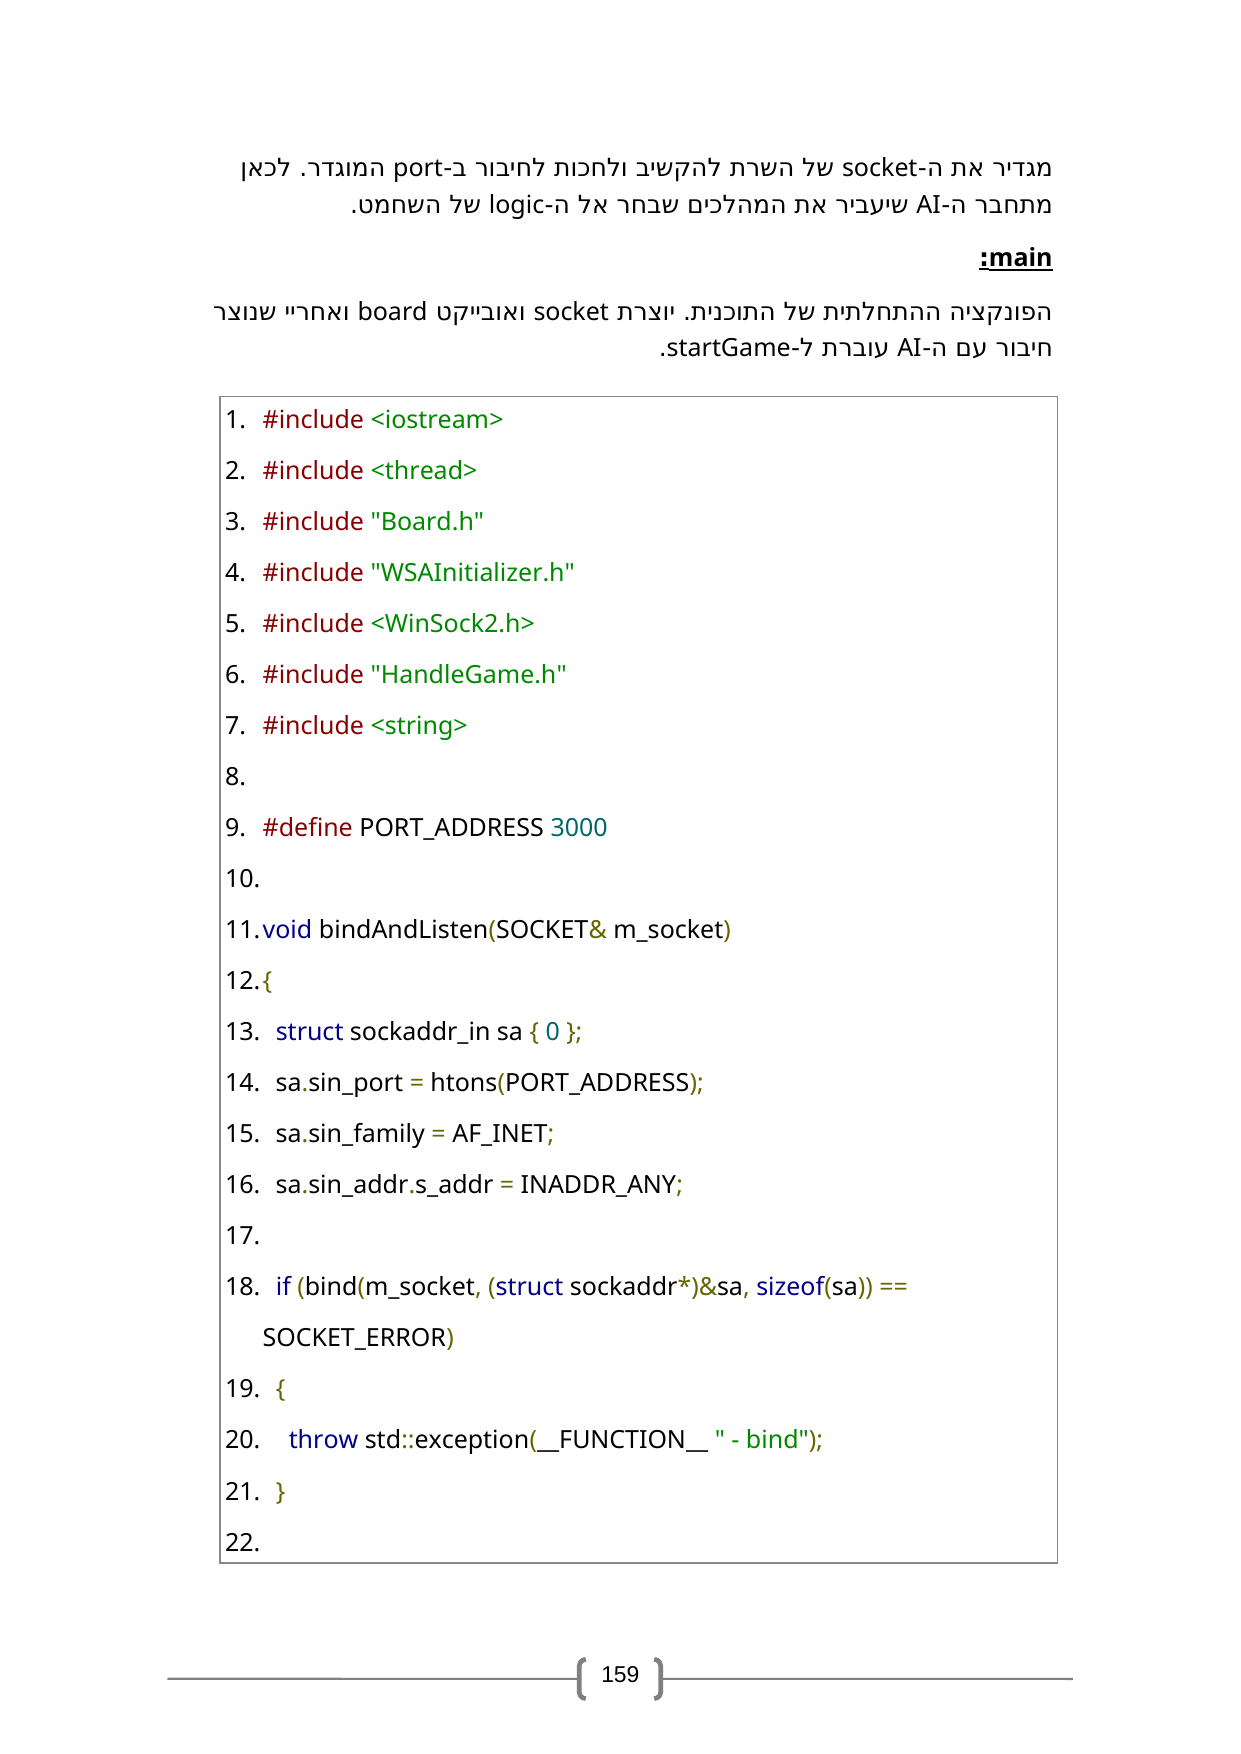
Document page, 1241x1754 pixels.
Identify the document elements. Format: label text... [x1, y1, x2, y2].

list #include <string> [221, 702, 1057, 742]
list #include "HandleGame.h" [221, 651, 1057, 691]
list sa.sin_family = AF_INET; [221, 1110, 1057, 1150]
list { [221, 957, 1057, 997]
list sa.sin_addr.s_addr = INADDR_ANY; [221, 1161, 1057, 1201]
text הפונקציה ההתחלתית של התוכנית. יוצרת socket ואובייקט board ואחריי שנוצר חיבור עם ה-AI עוברת ל-startGame. [187, 293, 1053, 364]
list if (bind(m_socket, (struct sockaddr*)&sa, sizeof(sa)) == SOCKET_ERROR) [221, 1263, 1057, 1354]
list #include "Board.h" [221, 498, 1057, 537]
list #include "WSAInitializer.h" [221, 549, 1057, 588]
list { [221, 1365, 1057, 1405]
list } [221, 1467, 1057, 1507]
list struct sockaddr_in sa { 0 }; [221, 1008, 1057, 1048]
list #include <thread> [221, 447, 1057, 486]
text main: [187, 240, 1053, 274]
list #define PORT_ADDRESS 3000 [221, 804, 1057, 844]
list sa.sin_port = htons(PORT_ADDRESS); [221, 1059, 1057, 1099]
list throw std::exception(__FUNCTION__ " - bind"); [221, 1416, 1057, 1456]
list #include <iostream> [221, 397, 1057, 435]
text מגדיר את ה-socket של השרת להקשיב ולחכות לחיבור ב-port המוגדר. לכאן מתחבר ה-AI שיעביר את המהלכים שבחר אל ה-logic של השחמט. [187, 150, 1053, 220]
list #include <WinSock2.h> [221, 600, 1057, 639]
list void bindAndListen(SOCKET& m_socket) [221, 906, 1057, 946]
